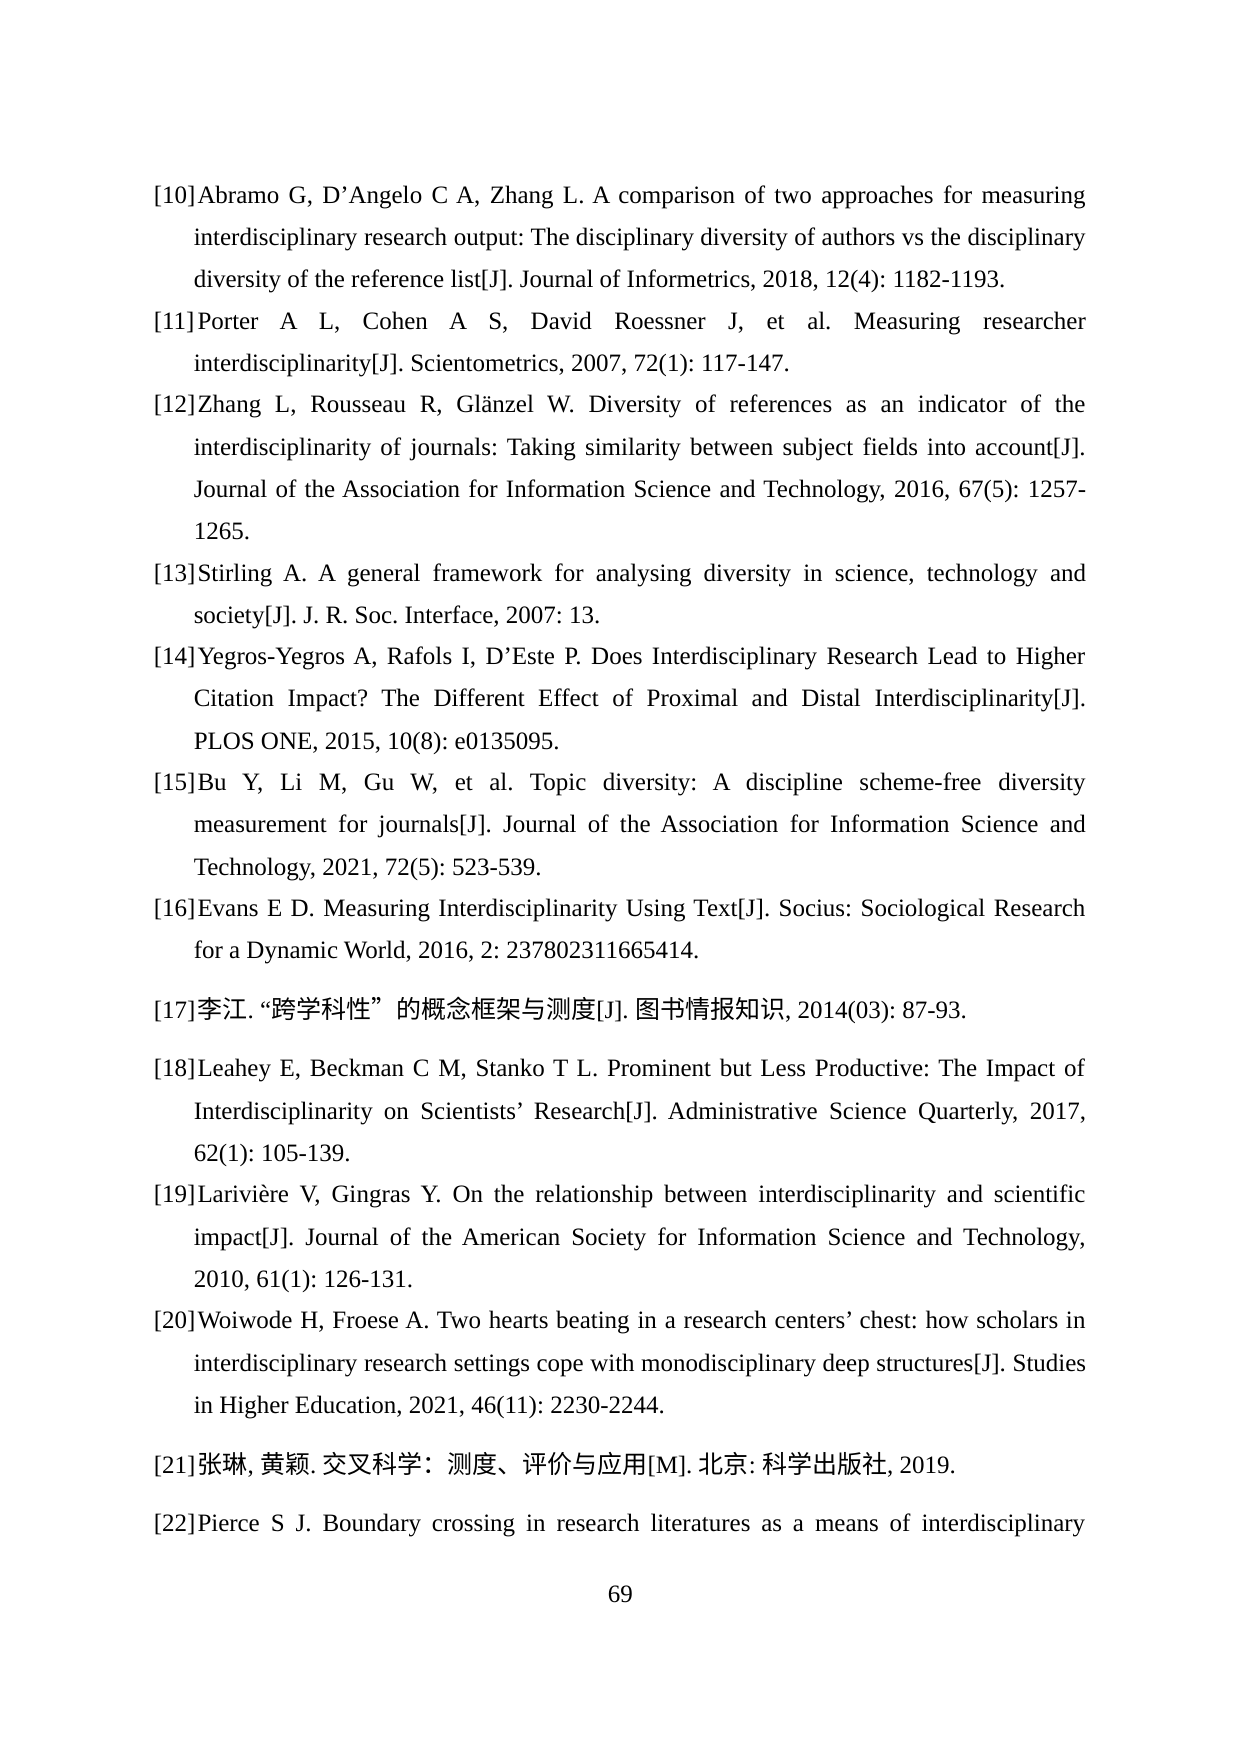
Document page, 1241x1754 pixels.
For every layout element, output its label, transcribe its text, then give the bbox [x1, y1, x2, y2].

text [153, 1506, 1087, 1540]
text [13] Stirling A. A general framework for analysing diversity in science, technology and society[J]. J. R. Soc. Interface, 2007: 13. [153, 555, 1087, 631]
text [16] Evans E D. Measuring Interdisciplinarity Using Text[J]. Socius: Sociological Research for a Dynamic World, 2016, 2: 237802311665414. [153, 890, 1087, 967]
text [19] Larivière V, Gingras Y. On the relationship between interdisciplinarity and scientific impact[J]. Journal of the American Society for Information Science and Technology, 2010, 61(1): 126-131. [153, 1177, 1087, 1296]
text [12] Zhang L, Rousseau R, Glänzel W. Diversity of references as an indicator of the interdisciplinarity of journals: Taking similarity between subject fields into account[J]. Journal of the Association for Information Science and Technology, 2016, 67(5): 1257-1265. [153, 387, 1087, 548]
text [20] Woiwode H, Froese A. Two hearts beating in a research centers’ chest: how scholars in interdisciplinary research settings cope with monodisciplinary deep structures[J]. Studies in Higher Education, 2021, 46(11): 2230-2244. [153, 1303, 1087, 1422]
text [10] Abramo G, D’Angelo C A, Zhang L. A comparison of two approaches for measuring interdisciplinary research output: The disciplinary diversity of authors vs the disciplinary diversity of the reference list[J]. Journal of Informetrics, 2018, 12(4): 1182-1193. [153, 177, 1087, 296]
text [15] Bu Y, Li M, Gu W, et al. Topic diversity: A discipline scheme-free diversity measurement for journals[J]. Journal of the Association for Information Science and Technology, 2021, 72(5): 523-539. [153, 764, 1087, 883]
text [14] Yegros-Yegros A, Rafols I, D’Este P. Does Interdisciplinary Research Lead to Higher Citation Impact? The Different Effect of Proximal and Distal Interdisciplinarity[J]. PLOS ONE, 2015, 10(8): e0135095. [153, 638, 1087, 757]
text [11] Porter A L, Cohen A S, David Roessner J, et al. Measuring researcher interdisciplinarity[J]. Scientometrics, 2007, 72(1): 117-147. [153, 303, 1087, 379]
text [17] 李江. “跨学科性”的概念框架与测度[J]. 图书情报知识, 2014(03): 87-93. [153, 974, 1087, 1042]
text [21] 张琳, 黄颖. 交叉科学：测度、评价与应用[M]. 北京: 科学出版社, 2019. [153, 1429, 1087, 1497]
text [18] Leahey E, Beckman C M, Stanko T L. Prominent but Less Productive: The Impact of Interdisciplinarity on Scientists’ Research[J]. Administrative Science Quarterly, 2017, 62(1): 105-139. [153, 1051, 1087, 1170]
